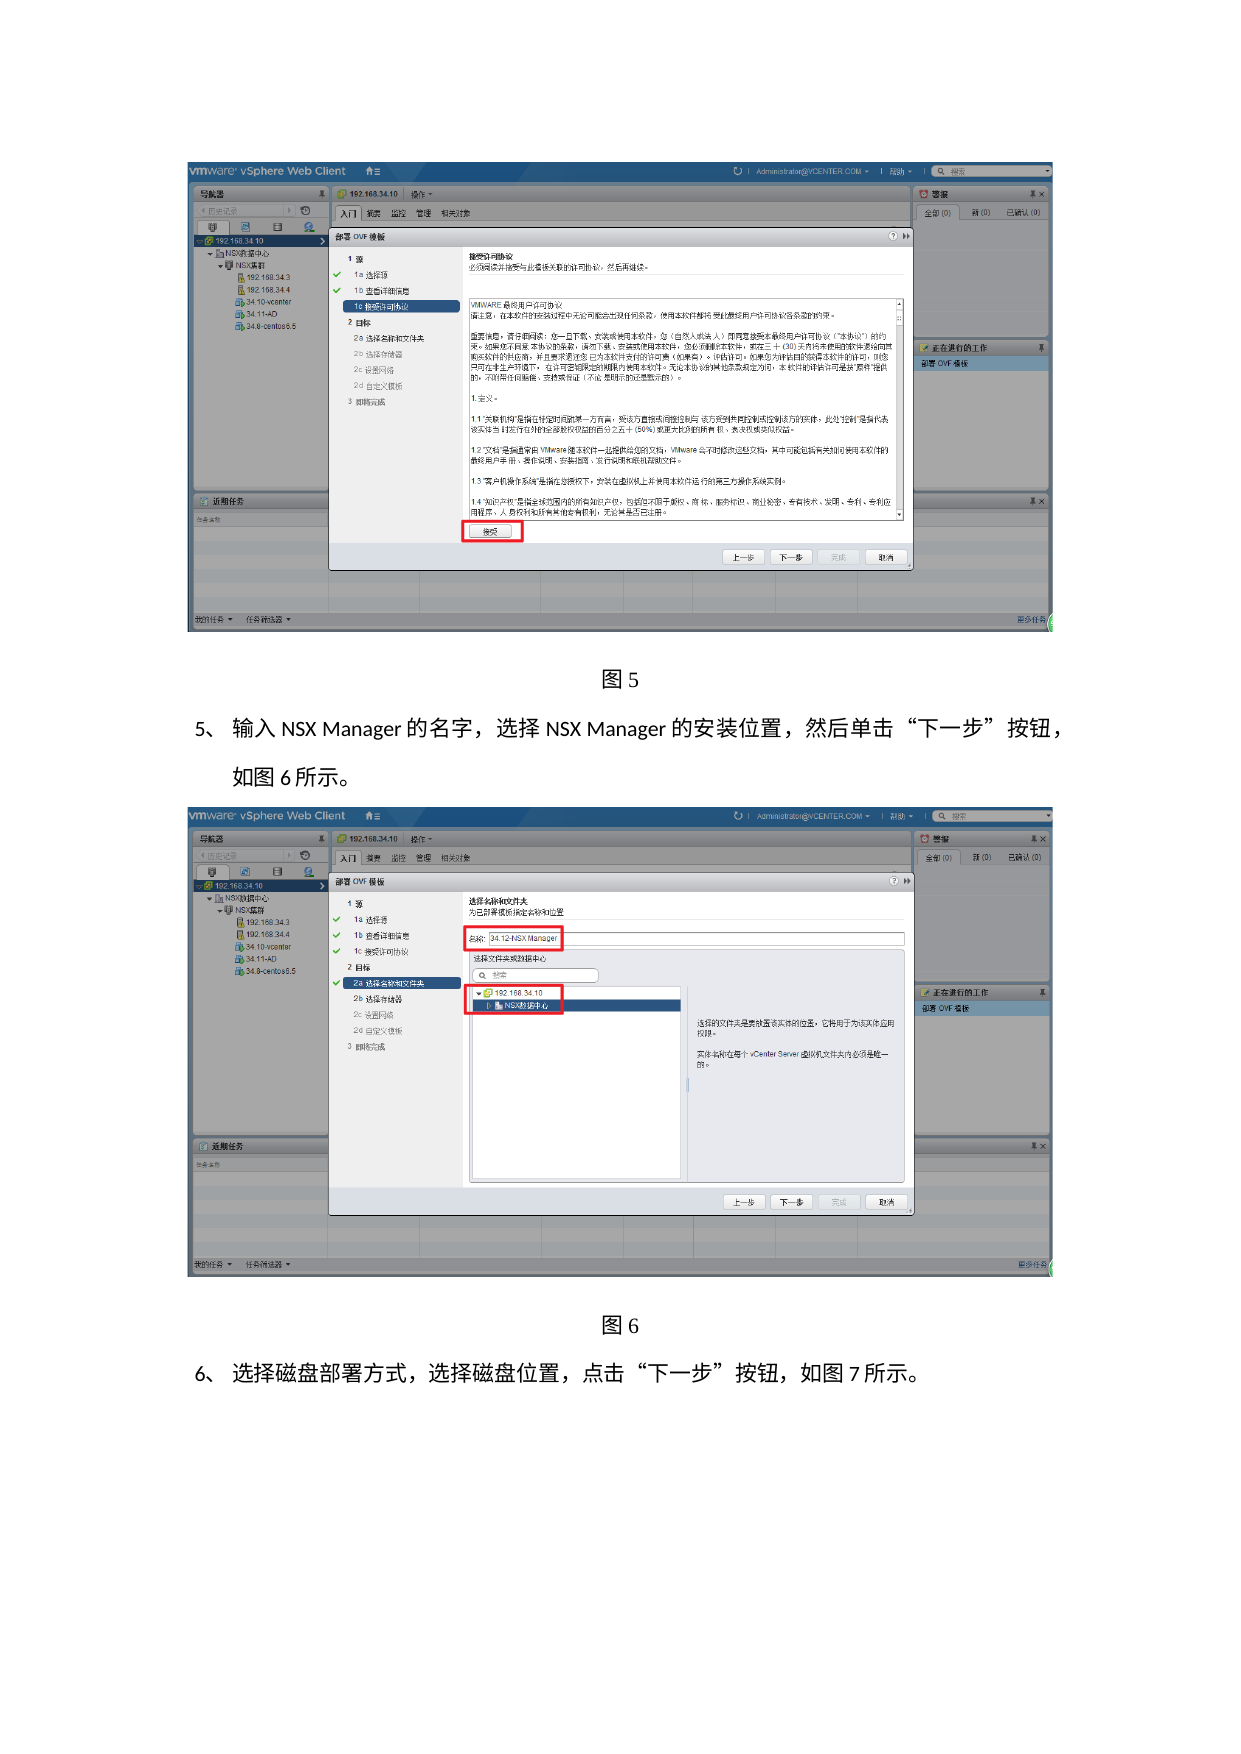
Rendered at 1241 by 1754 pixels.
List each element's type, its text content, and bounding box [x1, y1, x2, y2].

picture [187, 162, 1053, 632]
list 输入NSX Manager的名字，选择NSX Manager的安装位置，然后单击“下一步”按钮，如图6所示。 [194, 710, 1053, 792]
text 图5 [187, 662, 1053, 694]
picture [187, 807, 1053, 1277]
list 选择磁盘部署方式，选择磁盘位置，点击“下一步”按钮，如图7所示。 [194, 1356, 1053, 1388]
text 图6 [187, 1308, 1053, 1340]
